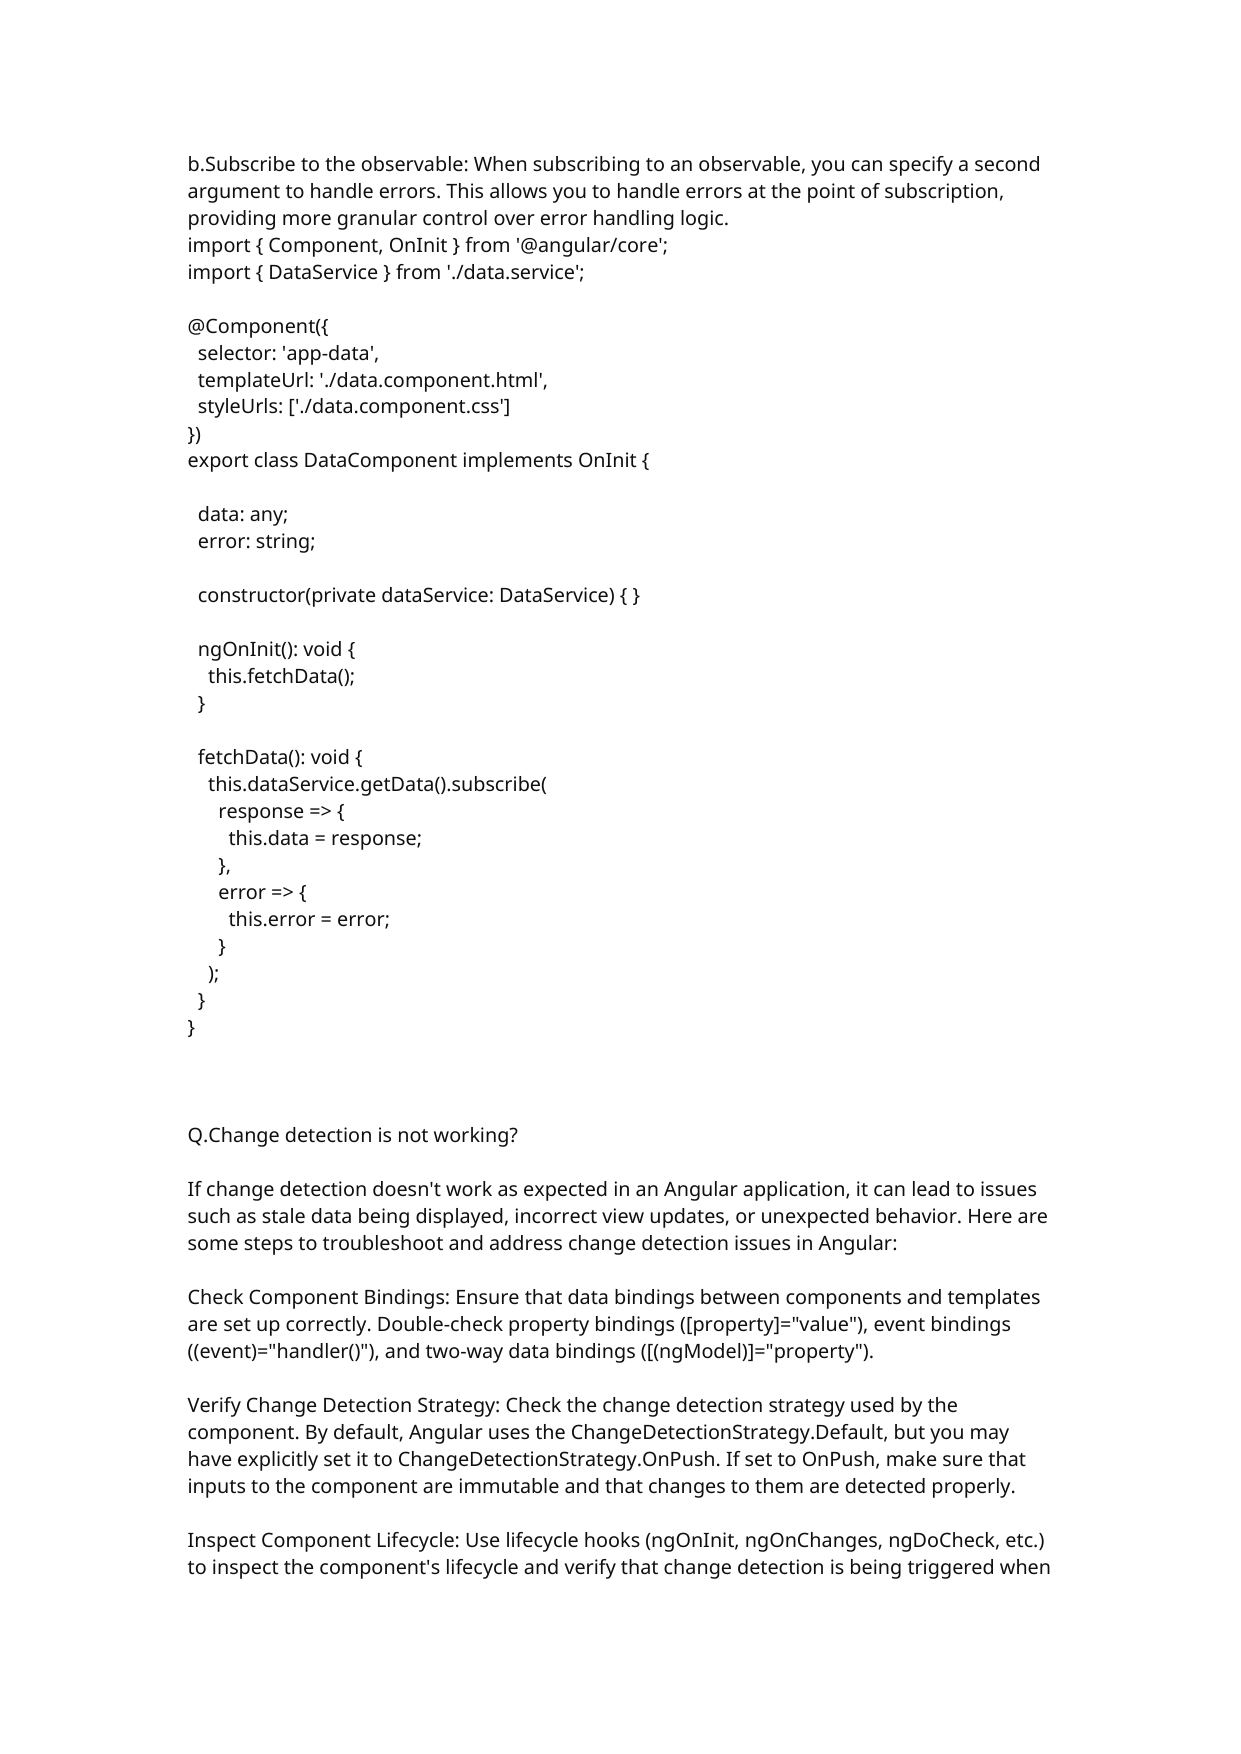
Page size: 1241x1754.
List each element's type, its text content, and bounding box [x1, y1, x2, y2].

text data: any; [187, 501, 1053, 528]
text } [187, 932, 1053, 959]
text response => { [187, 797, 1053, 824]
text error: string; [187, 528, 1053, 555]
text import { DataService } from './data.service'; [187, 258, 1053, 285]
text @Component({ [187, 312, 1053, 339]
text Check Component Bindings: Ensure that data bindings between components and templates are set up correctly. Double-check property bindings ([property]="value"), event bindings ((event)="handler()"), and two-way data bindings ([(ngModel)]="property"). [187, 1283, 1053, 1364]
text fetchData(): void { [187, 743, 1053, 771]
text ngOnInit(): void { [187, 636, 1053, 663]
text selector: 'app-data', [187, 339, 1053, 366]
text } [187, 1013, 1053, 1040]
text templateUrl: './data.component.html', [187, 366, 1053, 393]
text b.Subscribe to the observable: When subscribing to an observable, you can specify a second argument to handle errors. This allows you to handle errors at the point of subscription, providing more granular control over error handling logic. [187, 150, 1053, 231]
text }, [187, 851, 1053, 878]
text this.fetchData(); [187, 663, 1053, 689]
text } [187, 689, 1053, 717]
text } [187, 986, 1053, 1013]
text If change detection doesn't work as expected in an Angular application, it can lead to issues such as stale data being displayed, incorrect view updates, or unexpected behavior. Here are some steps to troubleshoot and address change detection issues in Angular: [187, 1175, 1053, 1256]
text import { Component, OnInit } from '@angular/core'; [187, 231, 1053, 258]
text this.error = error; [187, 905, 1053, 932]
text error => { [187, 878, 1053, 905]
text constructor(private dataService: DataService) { } [187, 582, 1053, 609]
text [187, 1526, 1053, 1580]
text export class DataComponent implements OnInit { [187, 447, 1053, 474]
text Q.Change detection is not working? [187, 1121, 1053, 1148]
text styleUrls: ['./data.component.css'] [187, 393, 1053, 420]
text this.data = response; [187, 824, 1053, 851]
text this.dataService.getData().subscribe( [187, 771, 1053, 797]
text Verify Change Detection Strategy: Check the change detection strategy used by the component. By default, Angular uses the ChangeDetectionStrategy.Default, but you may have explicitly set it to ChangeDetectionStrategy.OnPush. If set to OnPush, make sure that inputs to the component are immutable and that changes to them are detected properly. [187, 1391, 1053, 1499]
text }) [187, 420, 1053, 447]
text ); [187, 959, 1053, 986]
